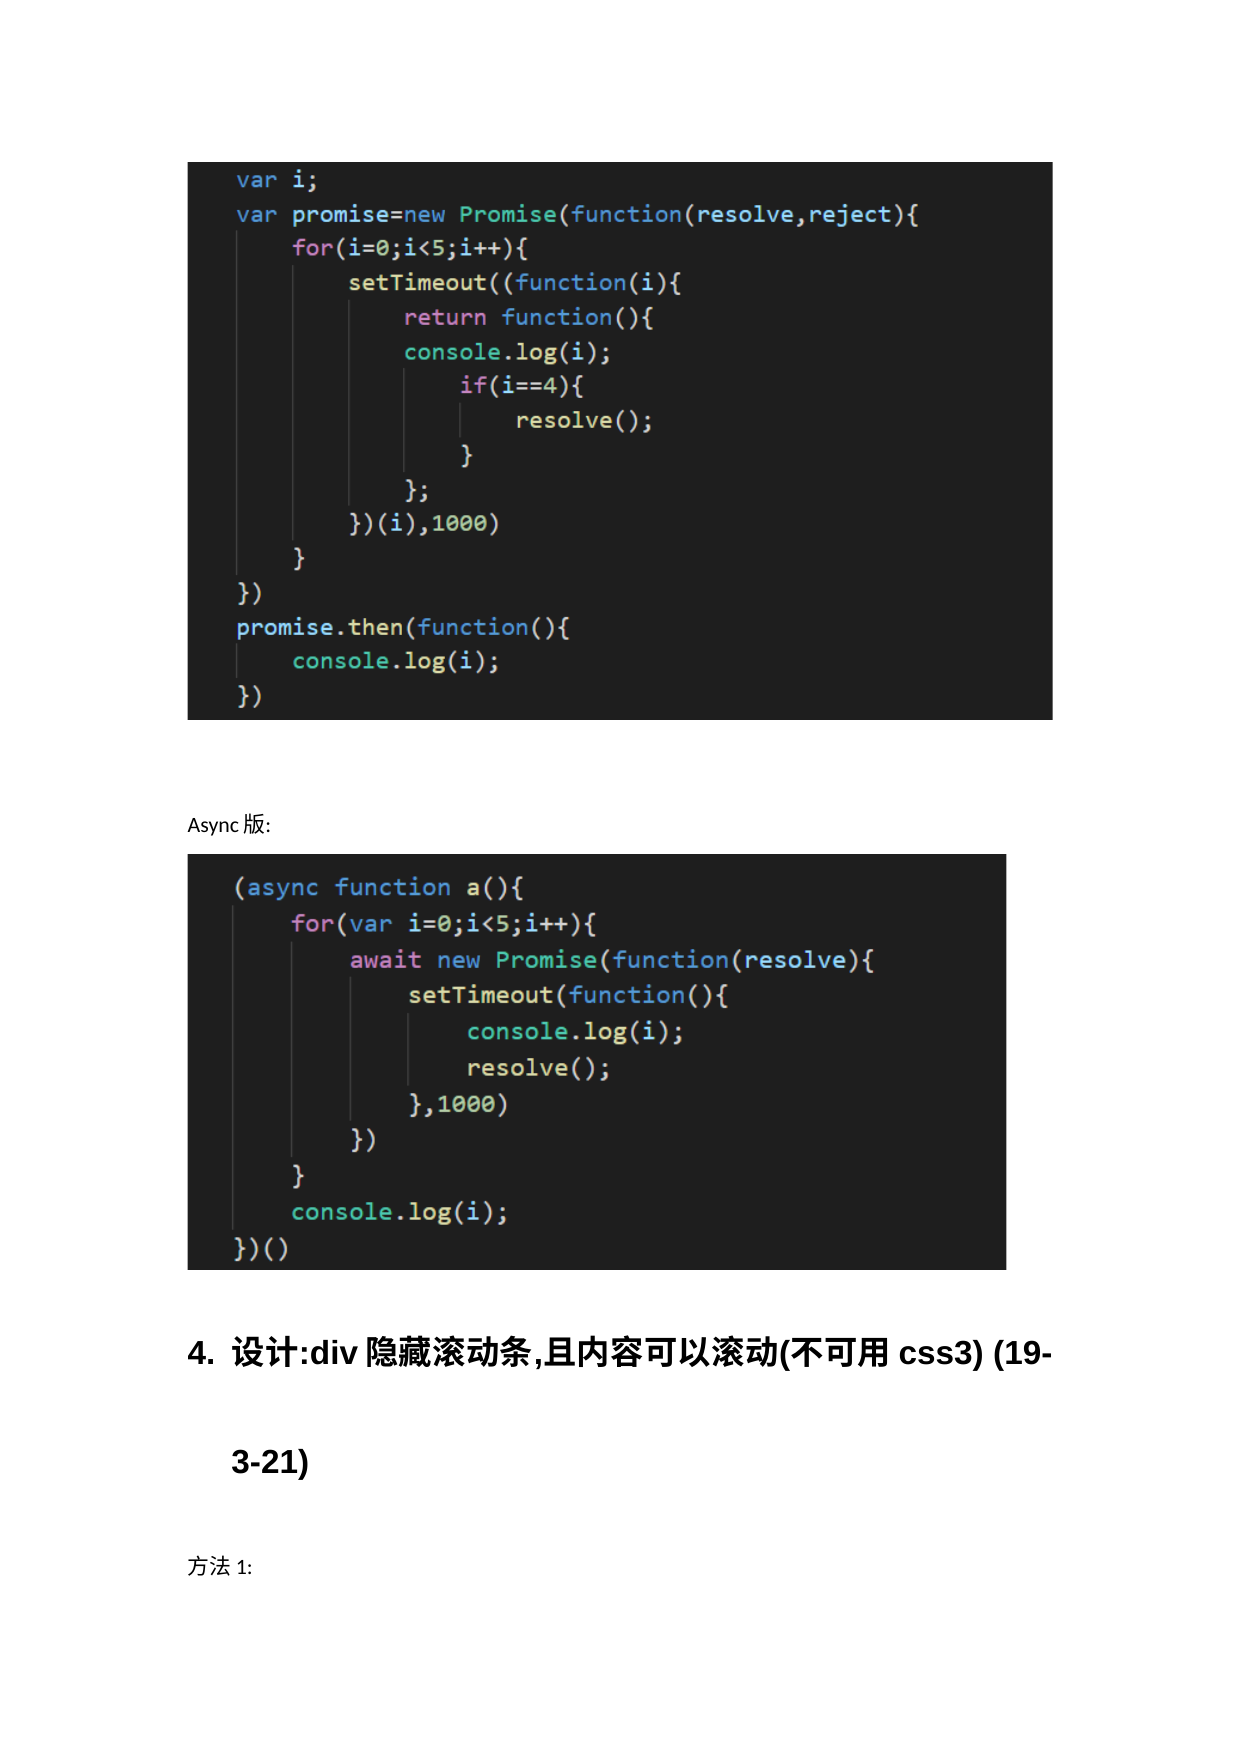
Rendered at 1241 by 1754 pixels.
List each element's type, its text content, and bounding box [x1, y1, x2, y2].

text Async版: [187, 806, 1053, 839]
text 方法1: [187, 1549, 1053, 1581]
picture [187, 162, 1053, 720]
subtitle 设计:div隐藏滚动条,且内容可以滚动(不可用css3) (19-3-21) [187, 1317, 1053, 1494]
picture [187, 854, 1007, 1270]
